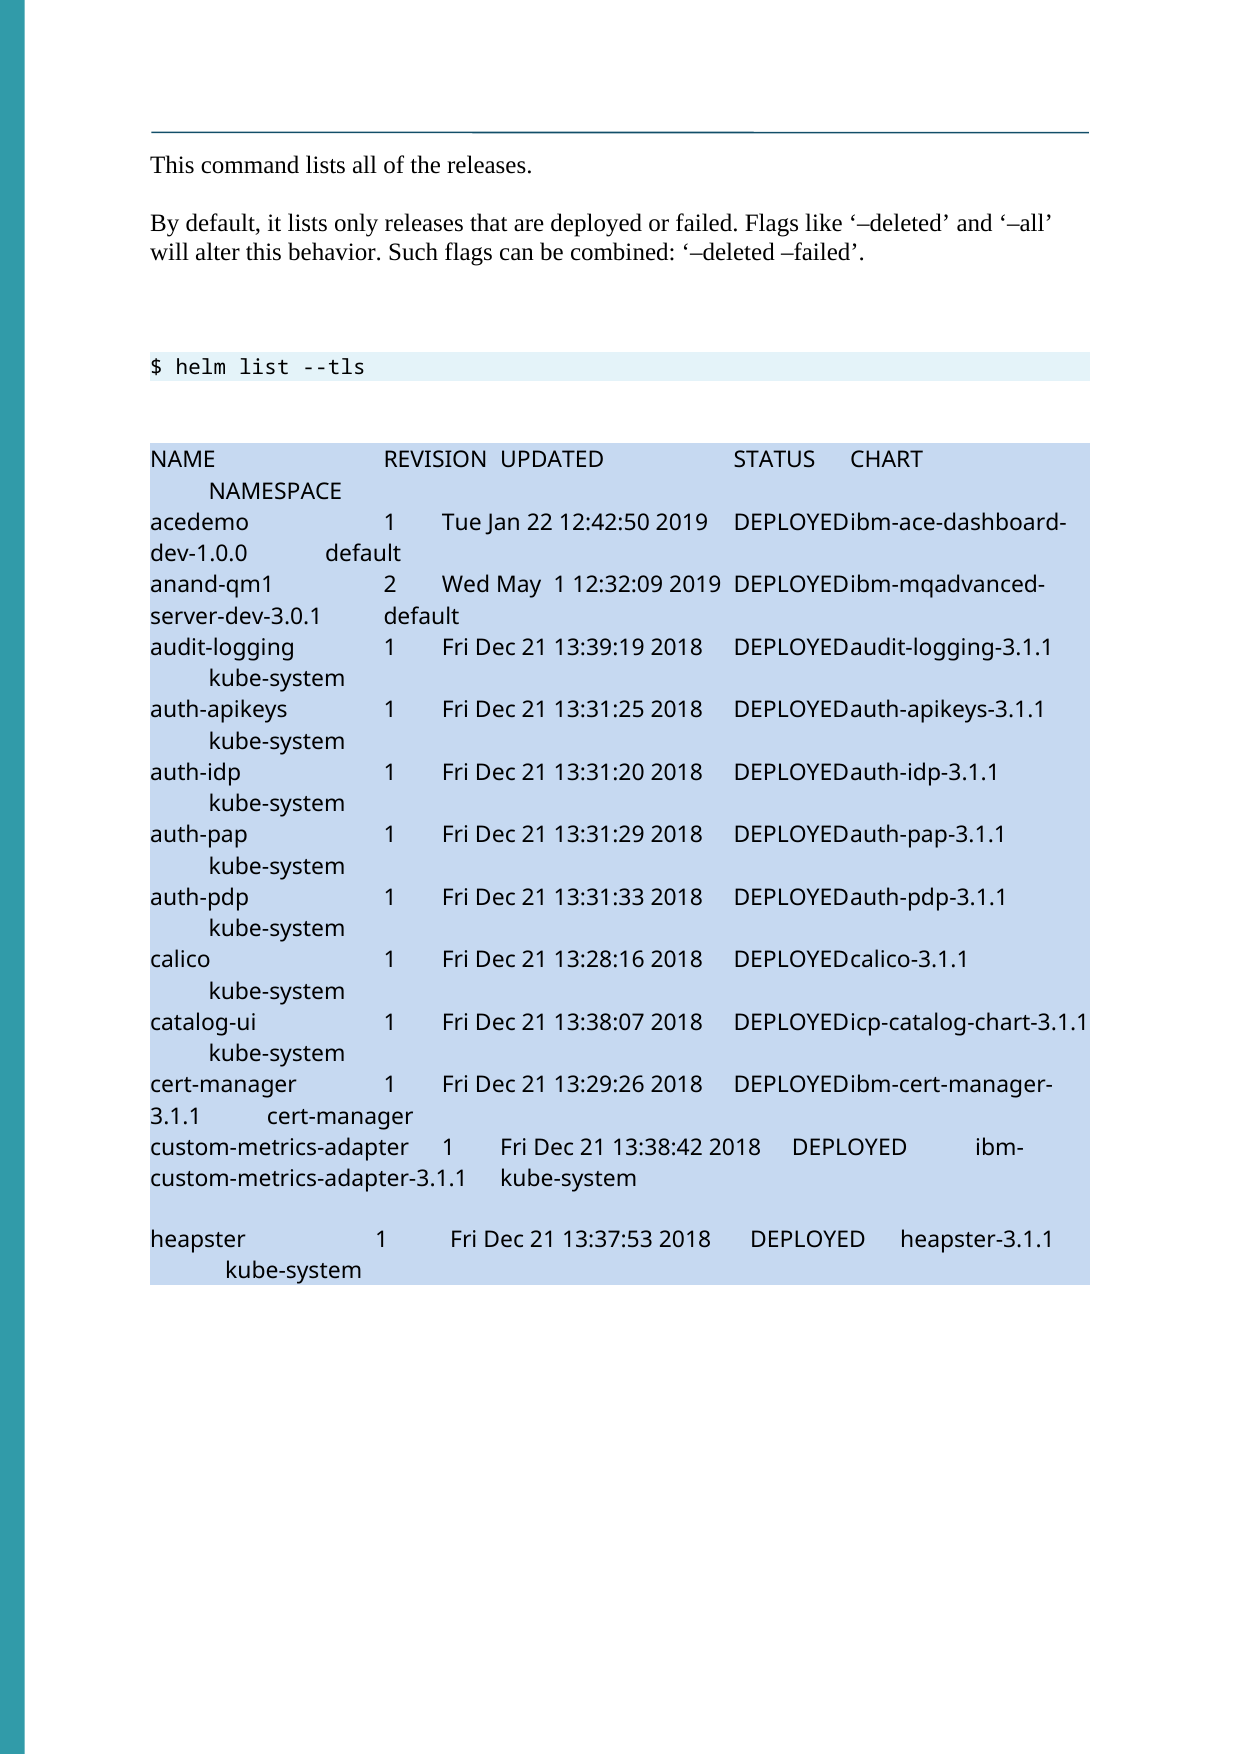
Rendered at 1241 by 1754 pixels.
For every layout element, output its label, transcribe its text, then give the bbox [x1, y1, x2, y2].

text NAME REVISION UPDATED STATUS CHART NAMESPACE [150, 443, 1090, 506]
text custom-metrics-adapter 1 Fri Dec 21 13:38:42 2018 DEPLOYED ibm-custom-metrics-adapter-3.1.1 kube-system [150, 1131, 1090, 1193]
text $ helm list --tls [150, 352, 1090, 381]
text auth-pdp 1 Fri Dec 21 13:31:33 2018 DEPLOYED auth-pdp-3.1.1 kube-system [150, 881, 1090, 943]
text calico 1 Fri Dec 21 13:28:16 2018 DEPLOYED calico-3.1.1 kube-system [150, 943, 1090, 1006]
text auth-apikeys 1 Fri Dec 21 13:31:25 2018 DEPLOYED auth-apikeys-3.1.1 kube-system [150, 693, 1090, 756]
text auth-pap 1 Fri Dec 21 13:31:29 2018 DEPLOYED auth-pap-3.1.1 kube-system [150, 818, 1090, 881]
text By default, it lists only releases that are deployed or failed. Flags like ‘–deleted’ and ‘–all’ will alter this behavior. Such flags can be combined: ‘–deleted –failed’. [150, 208, 1090, 265]
text This command lists all of the releases. [150, 150, 1090, 179]
text cert-manager 1 Fri Dec 21 13:29:26 2018 DEPLOYED ibm-cert-manager-3.1.1 cert-manager [150, 1068, 1090, 1131]
text anand-qm1 2 Wed May 1 12:32:09 2019 DEPLOYED ibm-mqadvanced-server-dev-3.0.1 default [150, 568, 1090, 631]
text auth-idp 1 Fri Dec 21 13:31:20 2018 DEPLOYED auth-idp-3.1.1 kube-system [150, 756, 1090, 818]
text acedemo 1 Tue Jan 22 12:42:50 2019 DEPLOYED ibm-ace-dashboard-dev-1.0.0 default [150, 506, 1090, 568]
text catalog-ui 1 Fri Dec 21 13:38:07 2018 DEPLOYED icp-catalog-chart-3.1.1 kube-system [150, 1006, 1090, 1068]
text audit-logging 1 Fri Dec 21 13:39:19 2018 DEPLOYED audit-logging-3.1.1 kube-system [150, 631, 1090, 693]
text heapster 1 Fri Dec 21 13:37:53 2018 DEPLOYED heapster-3.1.1 kube-system [150, 1223, 1090, 1285]
